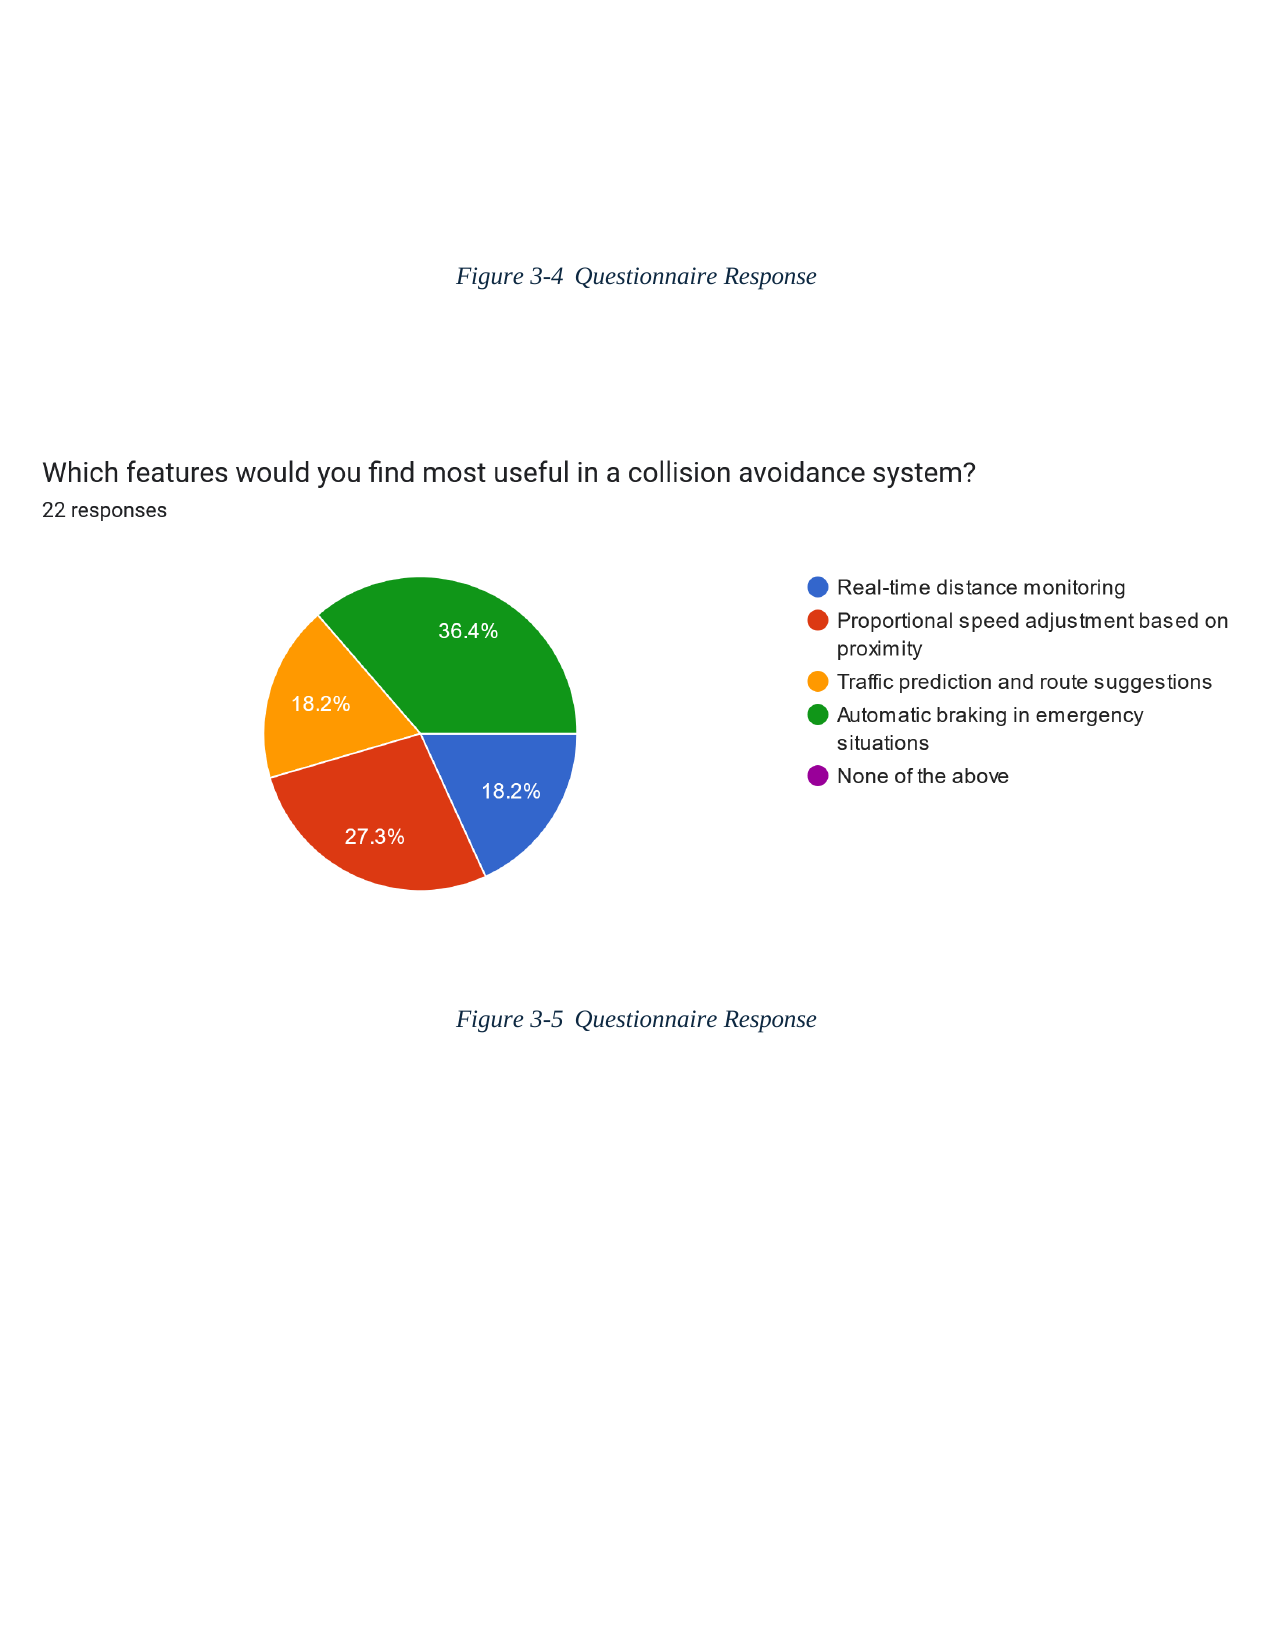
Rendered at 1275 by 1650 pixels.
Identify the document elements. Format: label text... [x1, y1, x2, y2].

text Figure 3-5 Questionnaire Response [215, 1004, 1060, 1033]
text Figure 3-4 Questionnaire Response [215, 261, 1060, 290]
picture [0, 413, 1275, 950]
